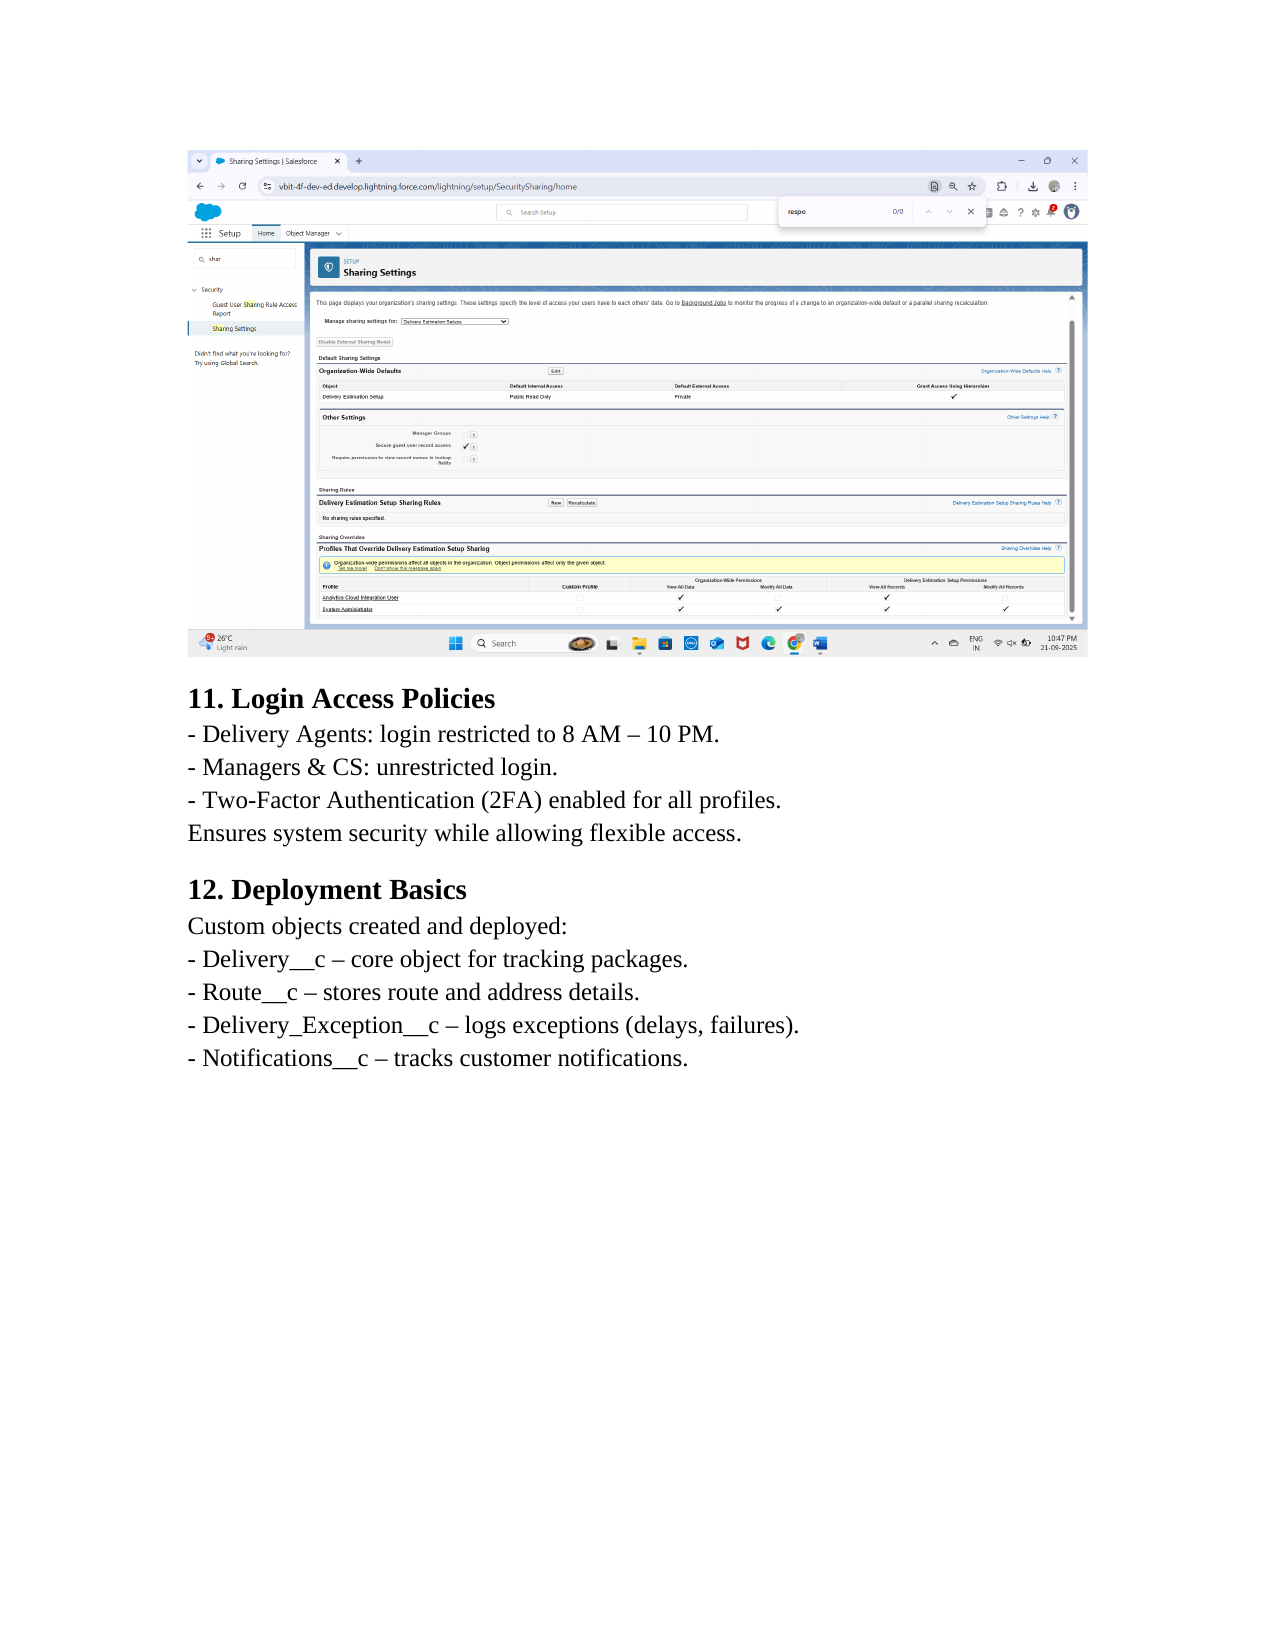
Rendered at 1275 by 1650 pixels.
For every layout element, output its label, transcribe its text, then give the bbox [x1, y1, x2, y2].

text - Delivery Agents: login restricted to 8 AM – 10 PM. - Managers & CS: unrestricted login. - Two-Factor Authentication (2FA) enabled for all profiles. Ensures system security while allowing flexible access. [187, 719, 1087, 847]
subtitle 11. Login Access Policies [187, 681, 1087, 714]
picture [187, 150, 1088, 657]
text Custom objects created and deployed: - Delivery__c – core object for tracking packages. - Route__c – stores route and address details. - Delivery_Exception__c – logs exceptions (delays, failures). - Notifications__c – tracks customer notifications. [187, 911, 1087, 1072]
subtitle 12. Deployment Basics [187, 872, 1087, 906]
